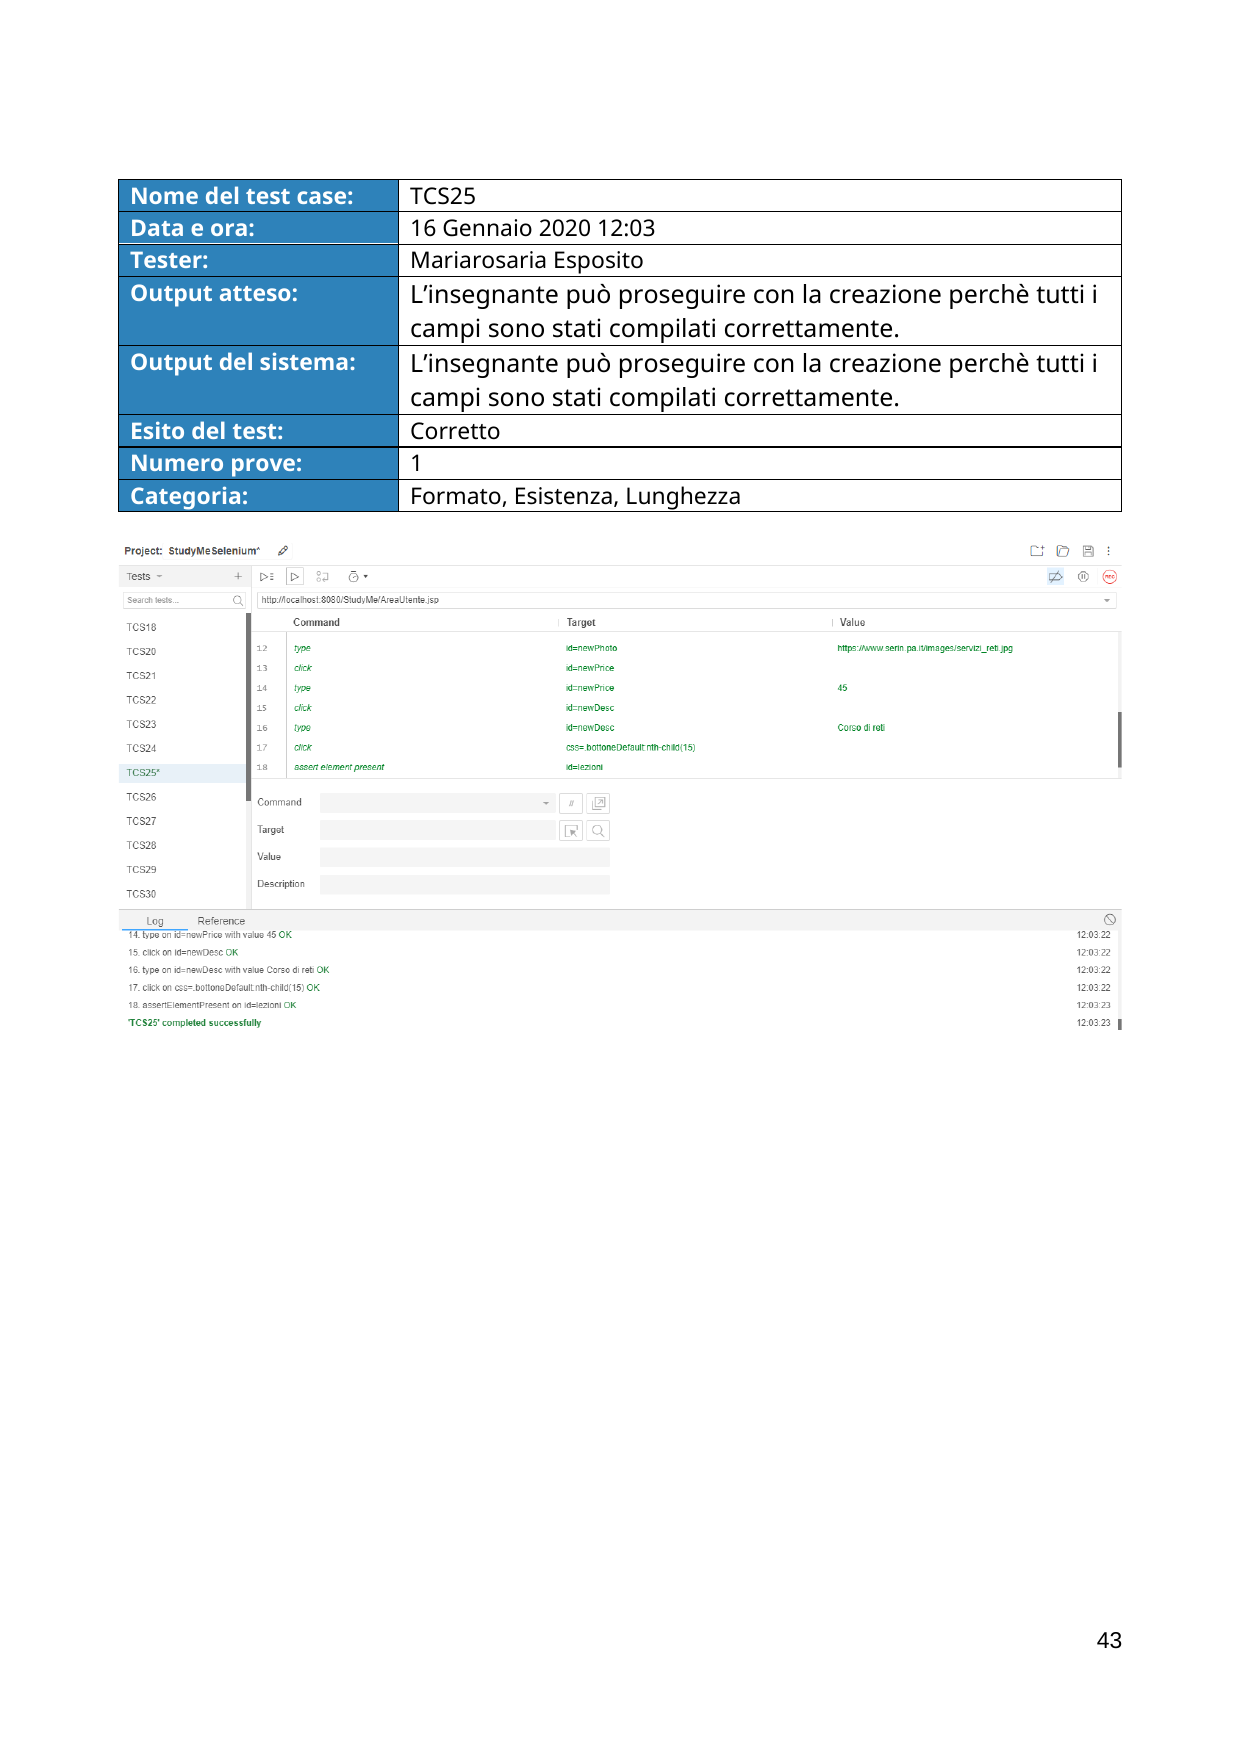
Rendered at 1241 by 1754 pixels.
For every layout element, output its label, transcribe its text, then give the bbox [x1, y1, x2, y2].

table_cell Data e ora: [119, 212, 398, 243]
table_cell Esito del test: [119, 415, 398, 446]
table_cell L’insegnante può proseguire con la creazione perchè tutti i campi sono stati compilati correttamente. [399, 277, 1121, 345]
picture [118, 543, 1122, 1030]
table_cell L’insegnante può proseguire con la creazione perchè tutti i campi sono stati compilati correttamente. [399, 346, 1121, 414]
table_cell Mariarosaria Esposito [399, 245, 1121, 276]
table_cell Corretto [399, 415, 1121, 446]
table_cell Numero prove: [119, 448, 398, 479]
table_cell 1 [399, 448, 1121, 479]
table_header Nome del test case: [119, 180, 398, 211]
table_header TCS25 [399, 180, 1121, 211]
table_cell Output atteso: [119, 277, 398, 345]
table_cell Tester: [119, 245, 398, 276]
table_cell 16 Gennaio 2020 12:03 [399, 212, 1121, 243]
table_cell Output del sistema: [119, 346, 398, 414]
table_cell Categoria: [119, 480, 398, 511]
table_cell Formato, Esistenza, Lunghezza [399, 480, 1121, 511]
